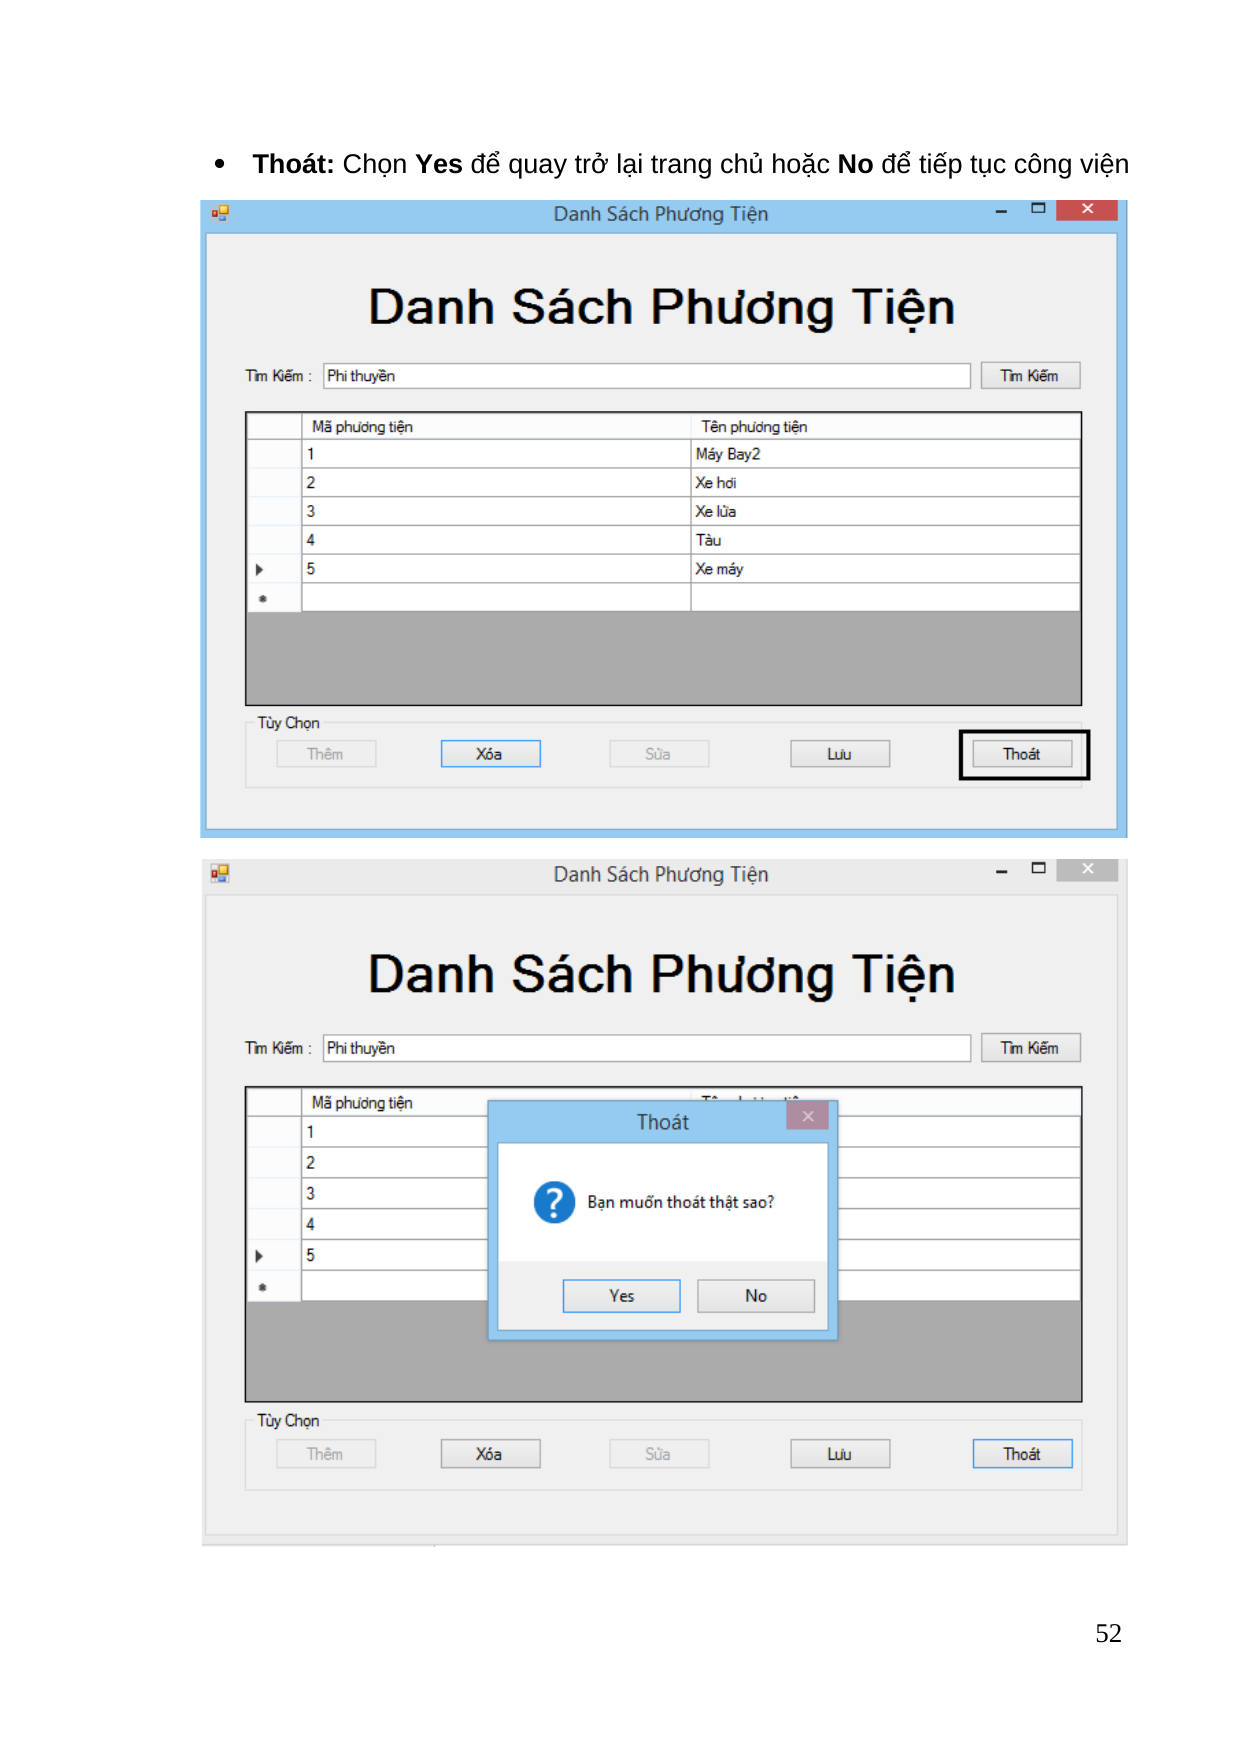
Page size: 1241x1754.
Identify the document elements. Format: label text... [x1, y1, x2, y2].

list Thoát: Chọn Yes để quay trở lại trang chủ hoặc No để tiếp tục công viện [215, 148, 1152, 179]
picture [201, 859, 1128, 1547]
picture [200, 200, 1129, 838]
